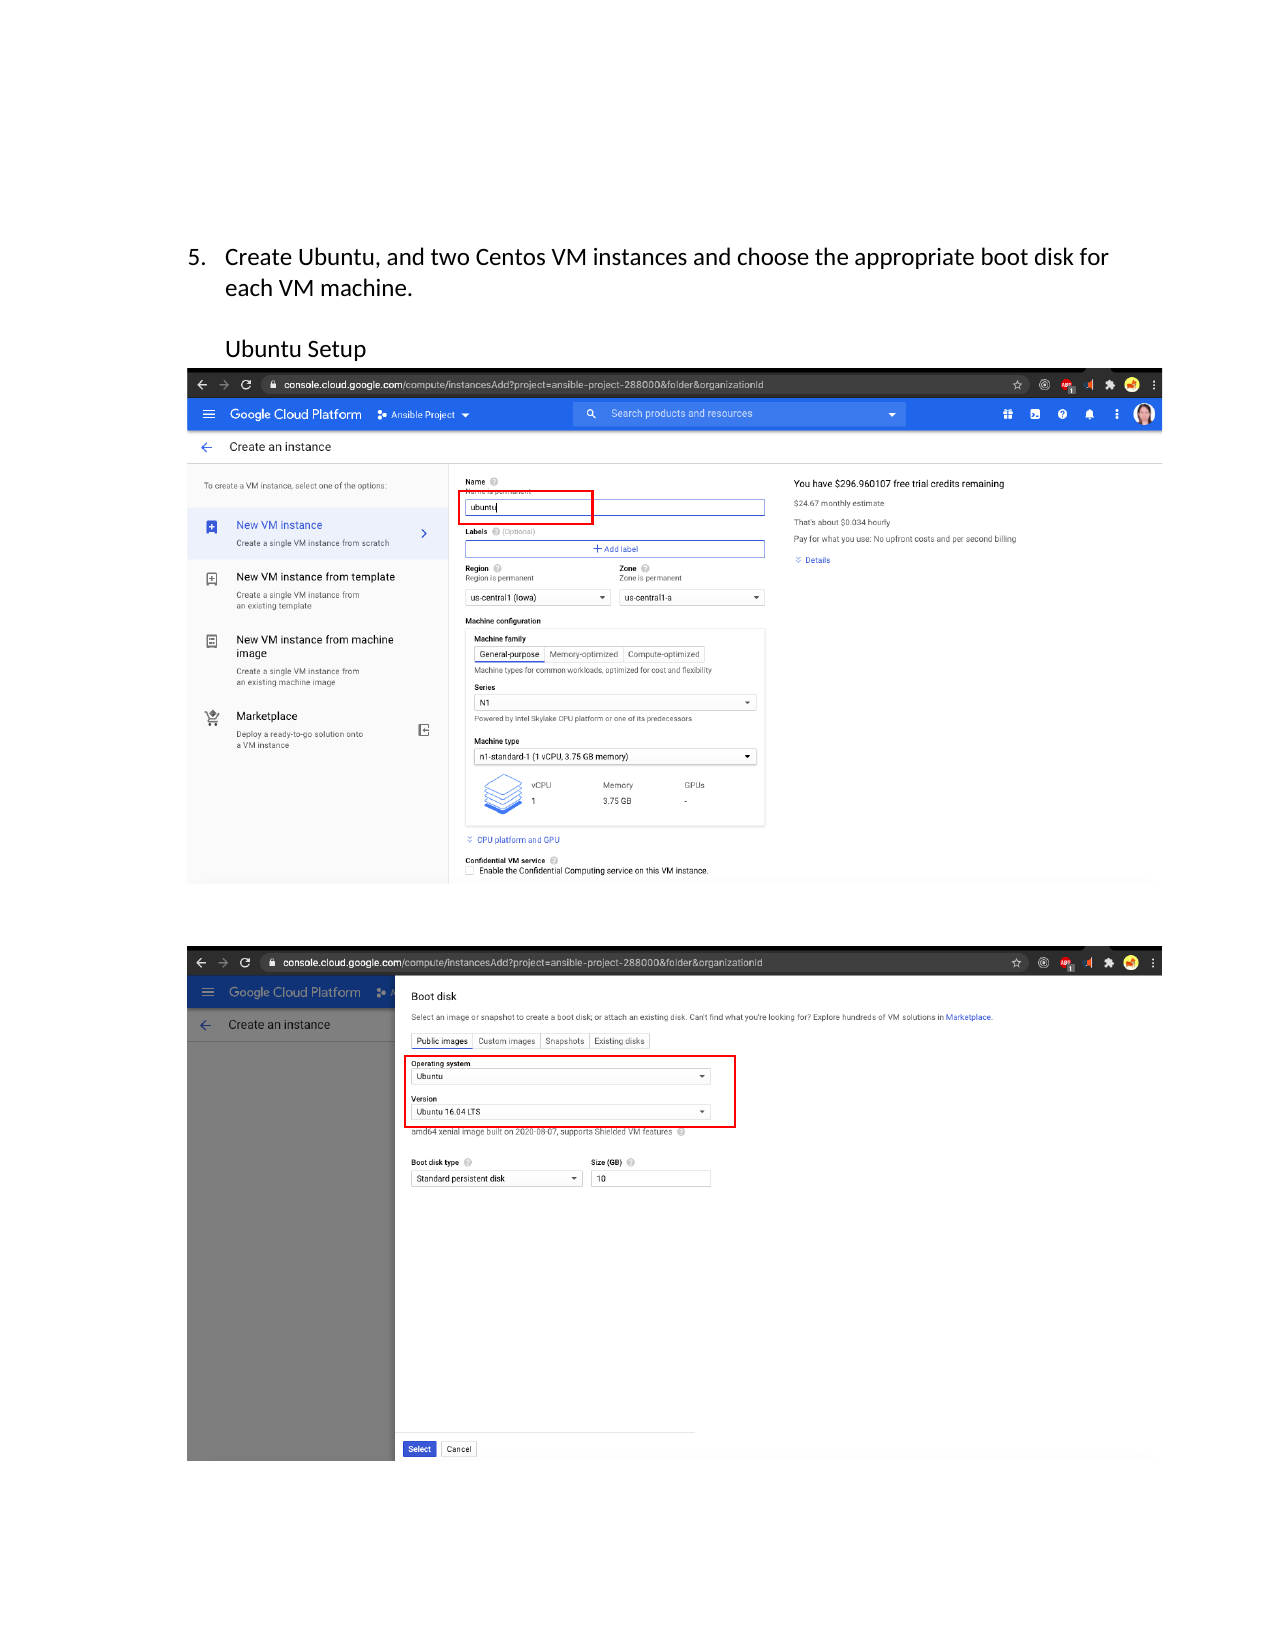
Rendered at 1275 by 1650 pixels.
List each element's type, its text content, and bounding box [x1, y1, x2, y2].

list Create Ubuntu, and two Centos VM instances and choose the appropriate boot disk for each VM machine. [187, 242, 1125, 303]
list Ubuntu Setup [225, 333, 1125, 364]
picture [187, 368, 1163, 884]
picture [187, 946, 1162, 1461]
